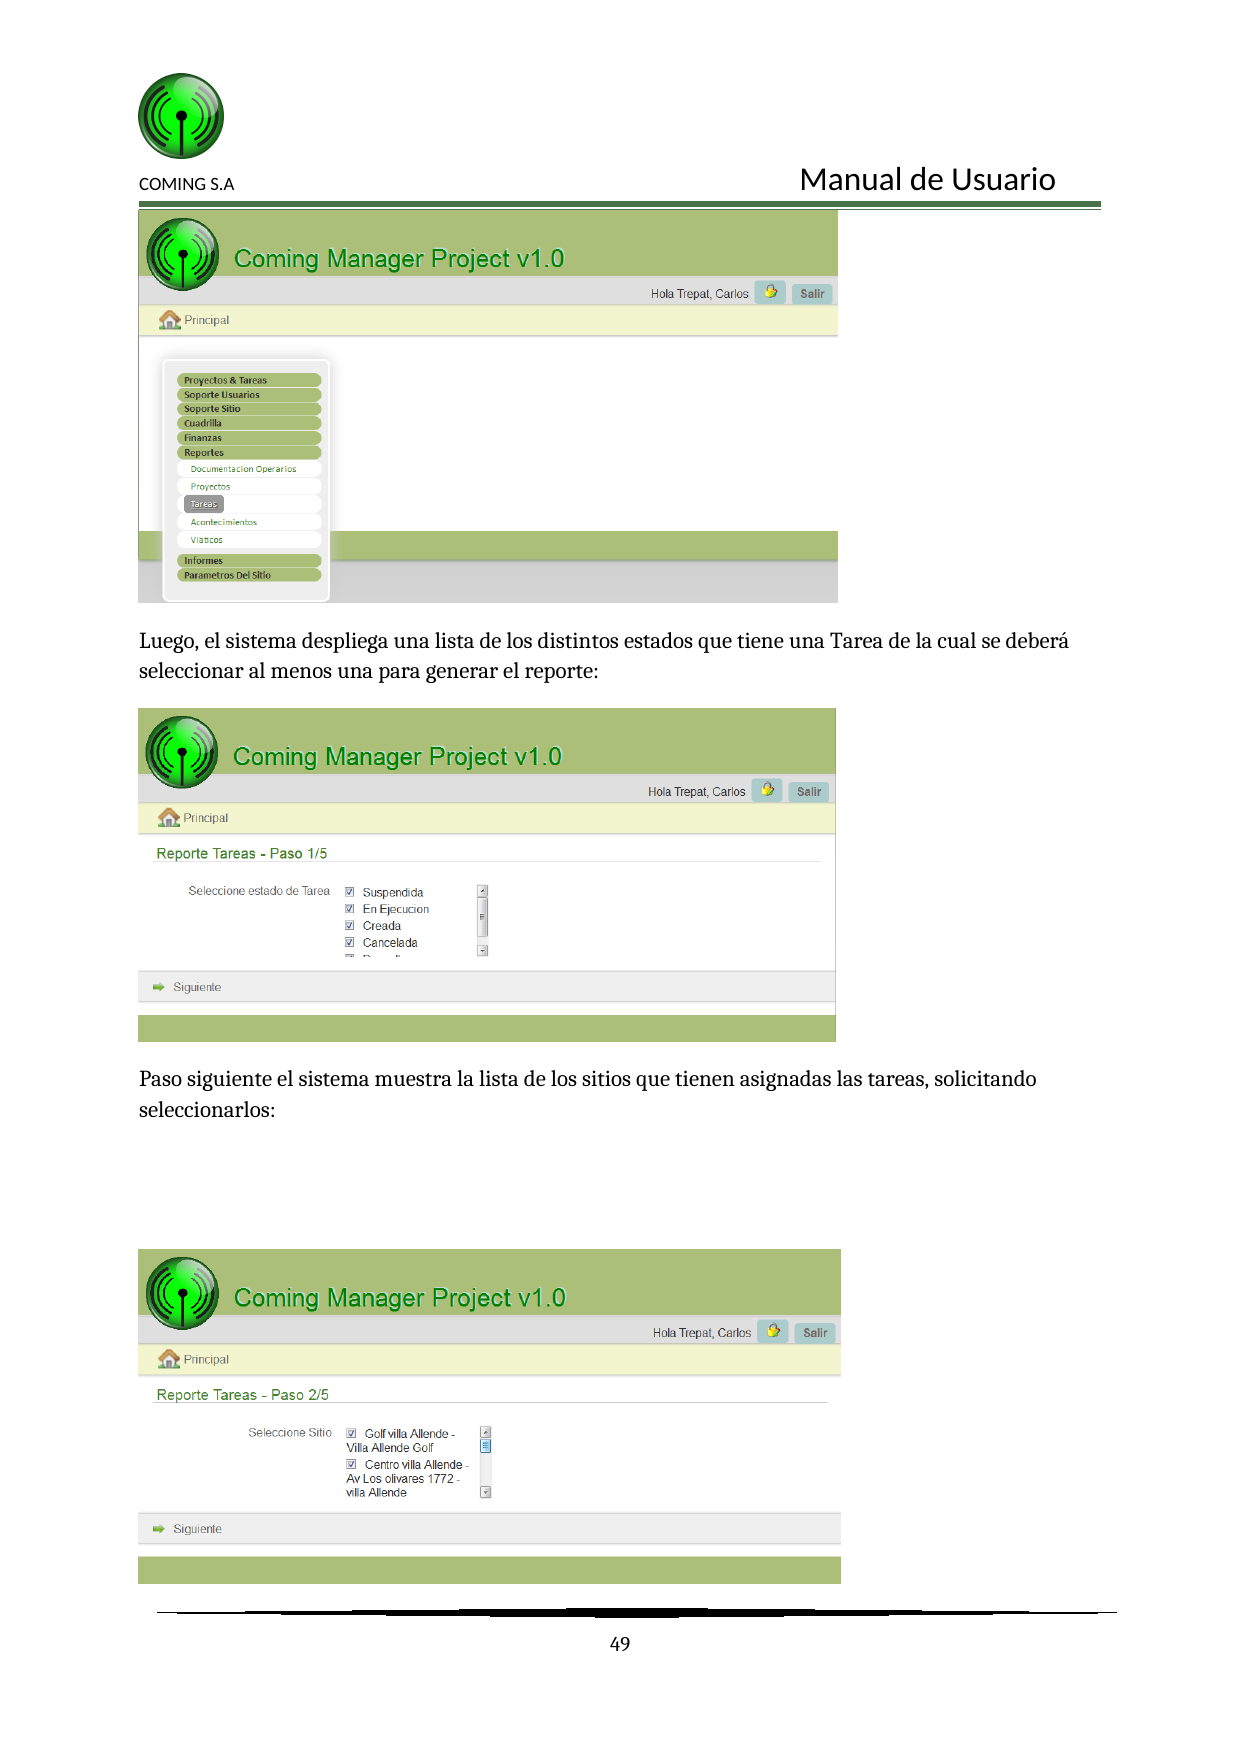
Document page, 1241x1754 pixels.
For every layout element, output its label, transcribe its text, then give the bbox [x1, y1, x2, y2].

picture [138, 210, 838, 603]
picture [138, 708, 836, 1042]
picture [138, 1249, 841, 1584]
text Paso siguiente el sistema muestra la lista de los sitios que tienen asignadas las tareas, solicitando seleccionarlos: [139, 1066, 1101, 1123]
text Luego, el sistema despliega una lista de los distintos estados que tiene una Tarea de la cual se deberá seleccionar al menos una para generar el reporte: [139, 627, 1101, 684]
picture [138, 73, 224, 159]
